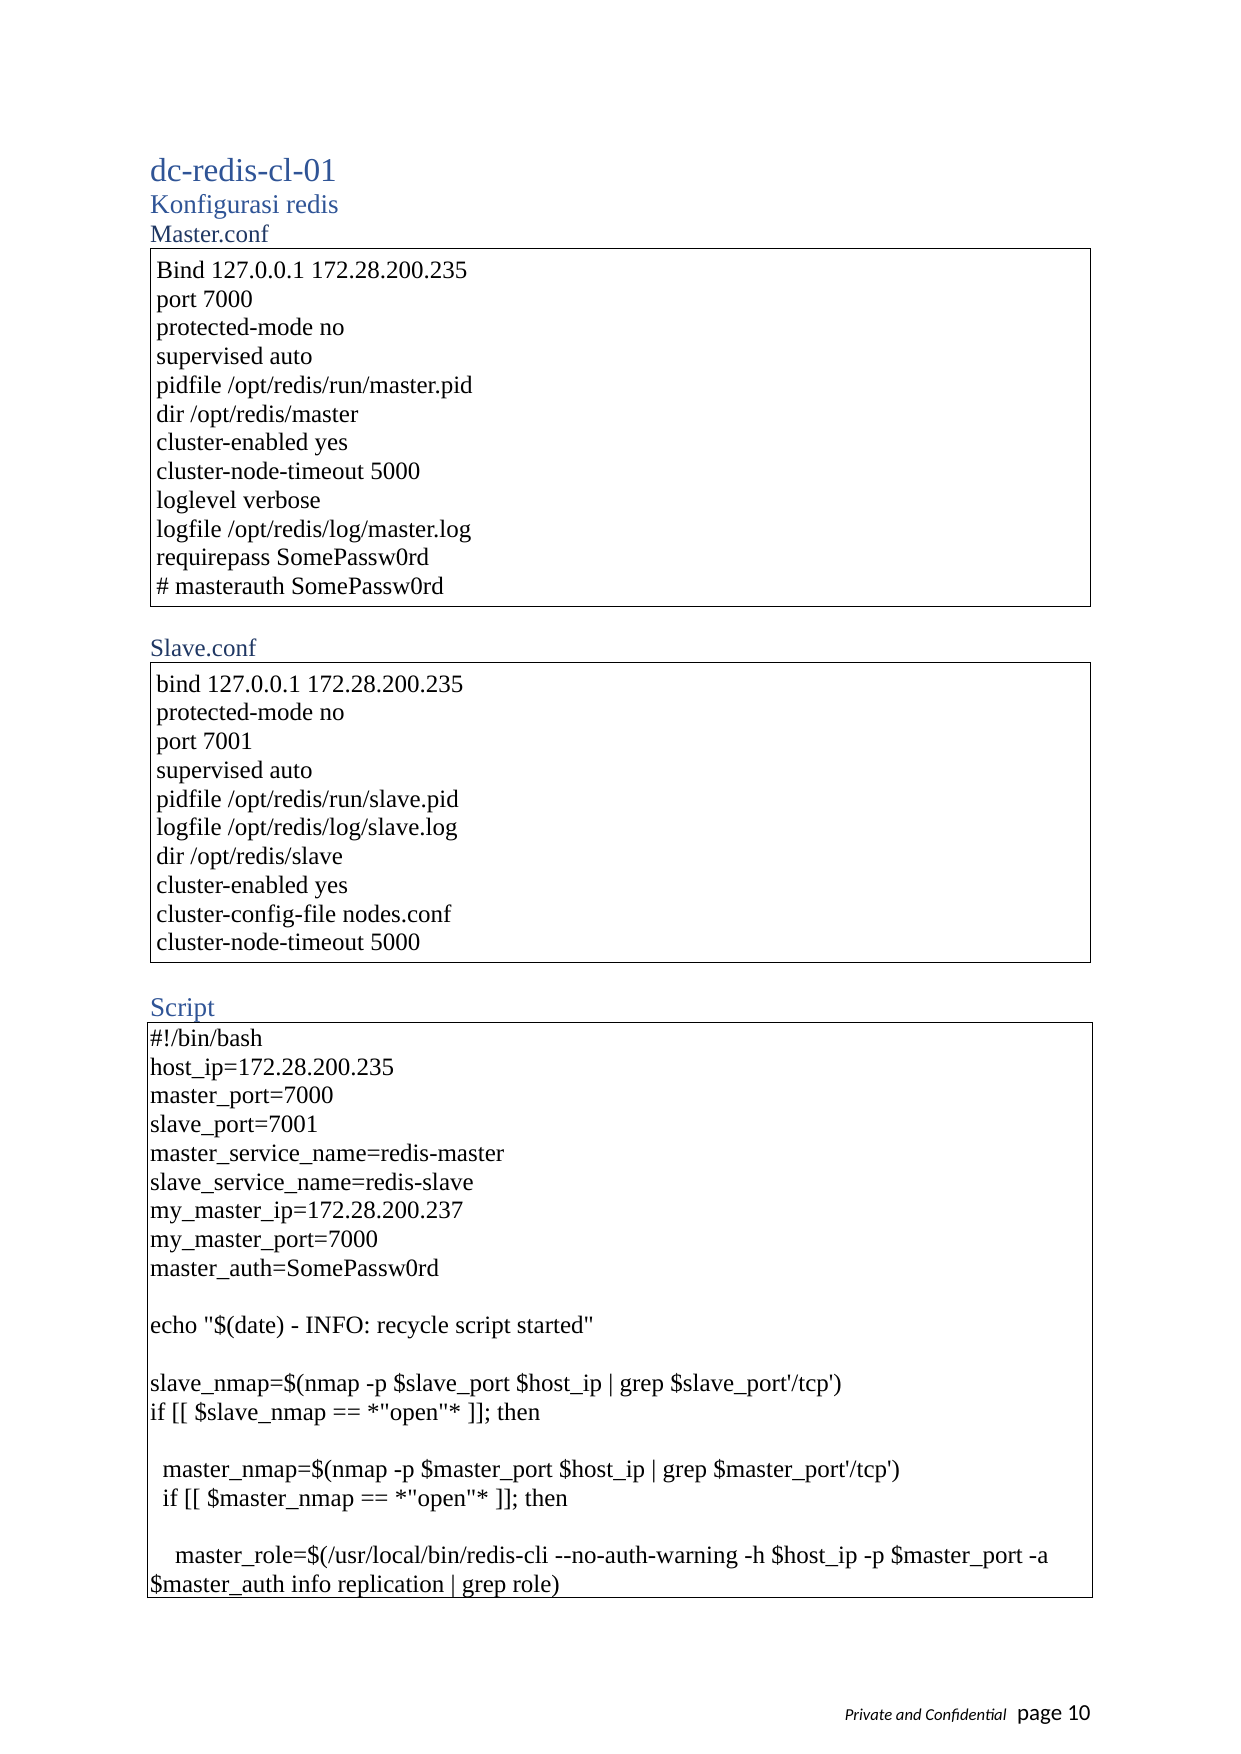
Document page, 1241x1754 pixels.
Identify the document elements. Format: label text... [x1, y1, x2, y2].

text slave_service_name=redis-slave [150, 1167, 1090, 1196]
subtitle Slave.conf [150, 633, 1090, 662]
text master_nmap=$(nmap -p $master_port $host_ip | grep $master_port'/tcp') [150, 1454, 1090, 1483]
table_header bind 127.0.0.1 172.28.200.235 protected-mode no port 7001 supervised auto pidfile /opt/redis/run/slave.pid logfile /opt/redis/log/slave.log dir /opt/redis/slave cluster-enabled yes cluster-config-file nodes.conf cluster-node-timeout 5000 [151, 663, 1090, 962]
text echo "$(date) - INFO: recycle script started" [150, 1311, 1090, 1339]
subtitle Script [150, 991, 1090, 1022]
text if [[ $slave_nmap == *"open"* ]]; then [150, 1397, 1090, 1426]
text my_master_ip=172.28.200.237 [150, 1196, 1090, 1224]
subtitle Konfigurasi redis [150, 188, 1090, 219]
text slave_port=7001 [150, 1109, 1090, 1138]
subtitle dc-redis-cl-01 [150, 150, 1090, 188]
text master_service_name=redis-master [150, 1138, 1090, 1167]
text slave_nmap=$(nmap -p $slave_port $host_ip | grep $slave_port'/tcp') [150, 1368, 1090, 1397]
text my_master_port=7000 [150, 1224, 1090, 1253]
text master_auth=SomePassw0rd [150, 1253, 1090, 1282]
subtitle Master.conf [150, 219, 1090, 248]
text master_port=7000 [150, 1081, 1090, 1109]
text host_ip=172.28.200.235 [150, 1052, 1090, 1081]
table_header Bind 127.0.0.1 172.28.200.235 port 7000 protected-mode no supervised auto pidfile /opt/redis/run/master.pid dir /opt/redis/master cluster-enabled yes cluster-node-timeout 5000 loglevel verbose logfile /opt/redis/log/master.log requirepass SomePassw0rd # masterauth SomePassw0rd [151, 249, 1090, 606]
text #!/bin/bash [148, 1023, 1092, 1052]
text master_role=$(/usr/local/bin/redis-cli --no-auth-warning -h $host_ip -p $master_port -a $master_auth info replication | grep role) [150, 1541, 1090, 1597]
text if [[ $master_nmap == *"open"* ]]; then [150, 1483, 1090, 1512]
